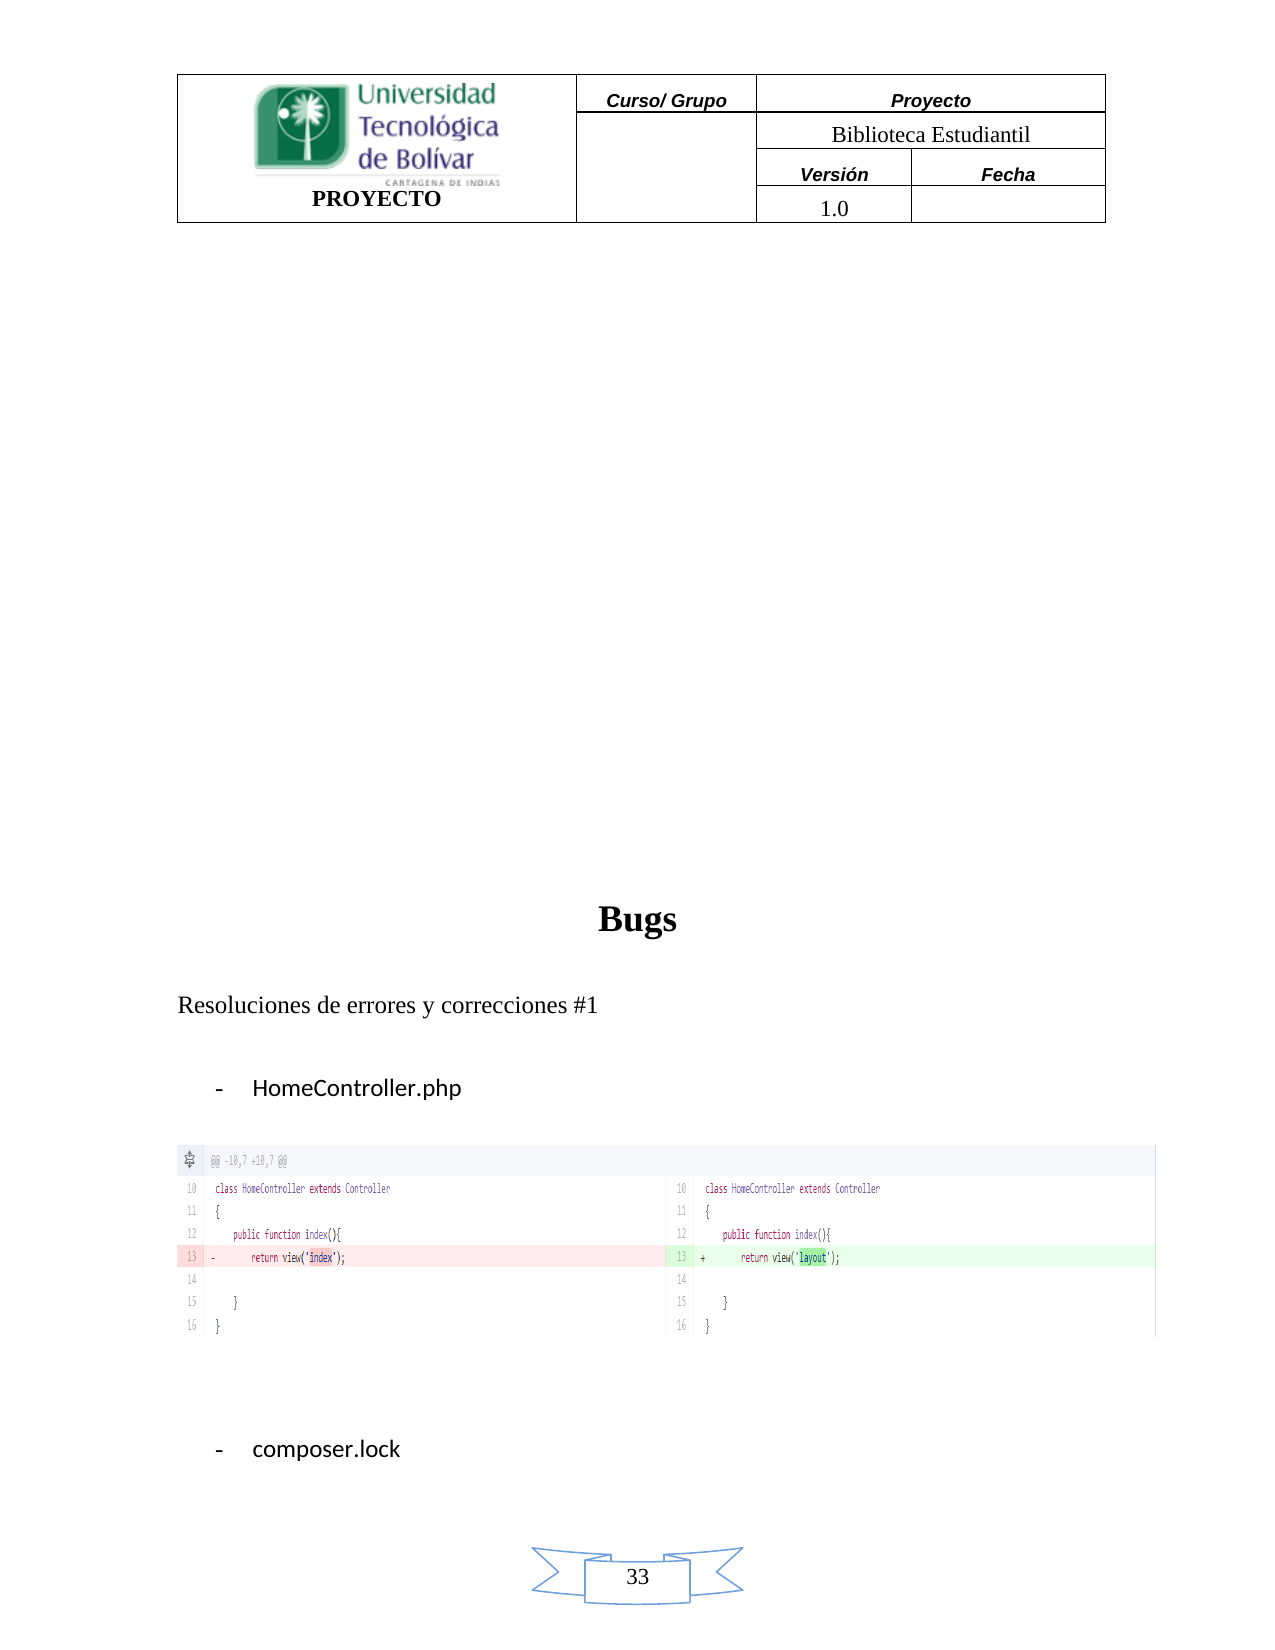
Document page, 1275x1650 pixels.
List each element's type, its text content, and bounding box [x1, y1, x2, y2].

picture [254, 83, 500, 186]
text Resoluciones de errores y correcciones #1 [177, 990, 1098, 1018]
picture [177, 1145, 1157, 1337]
list HomeController.php [215, 1072, 1098, 1102]
text Bugs [177, 896, 1098, 939]
list composer.lock [215, 1433, 1098, 1464]
